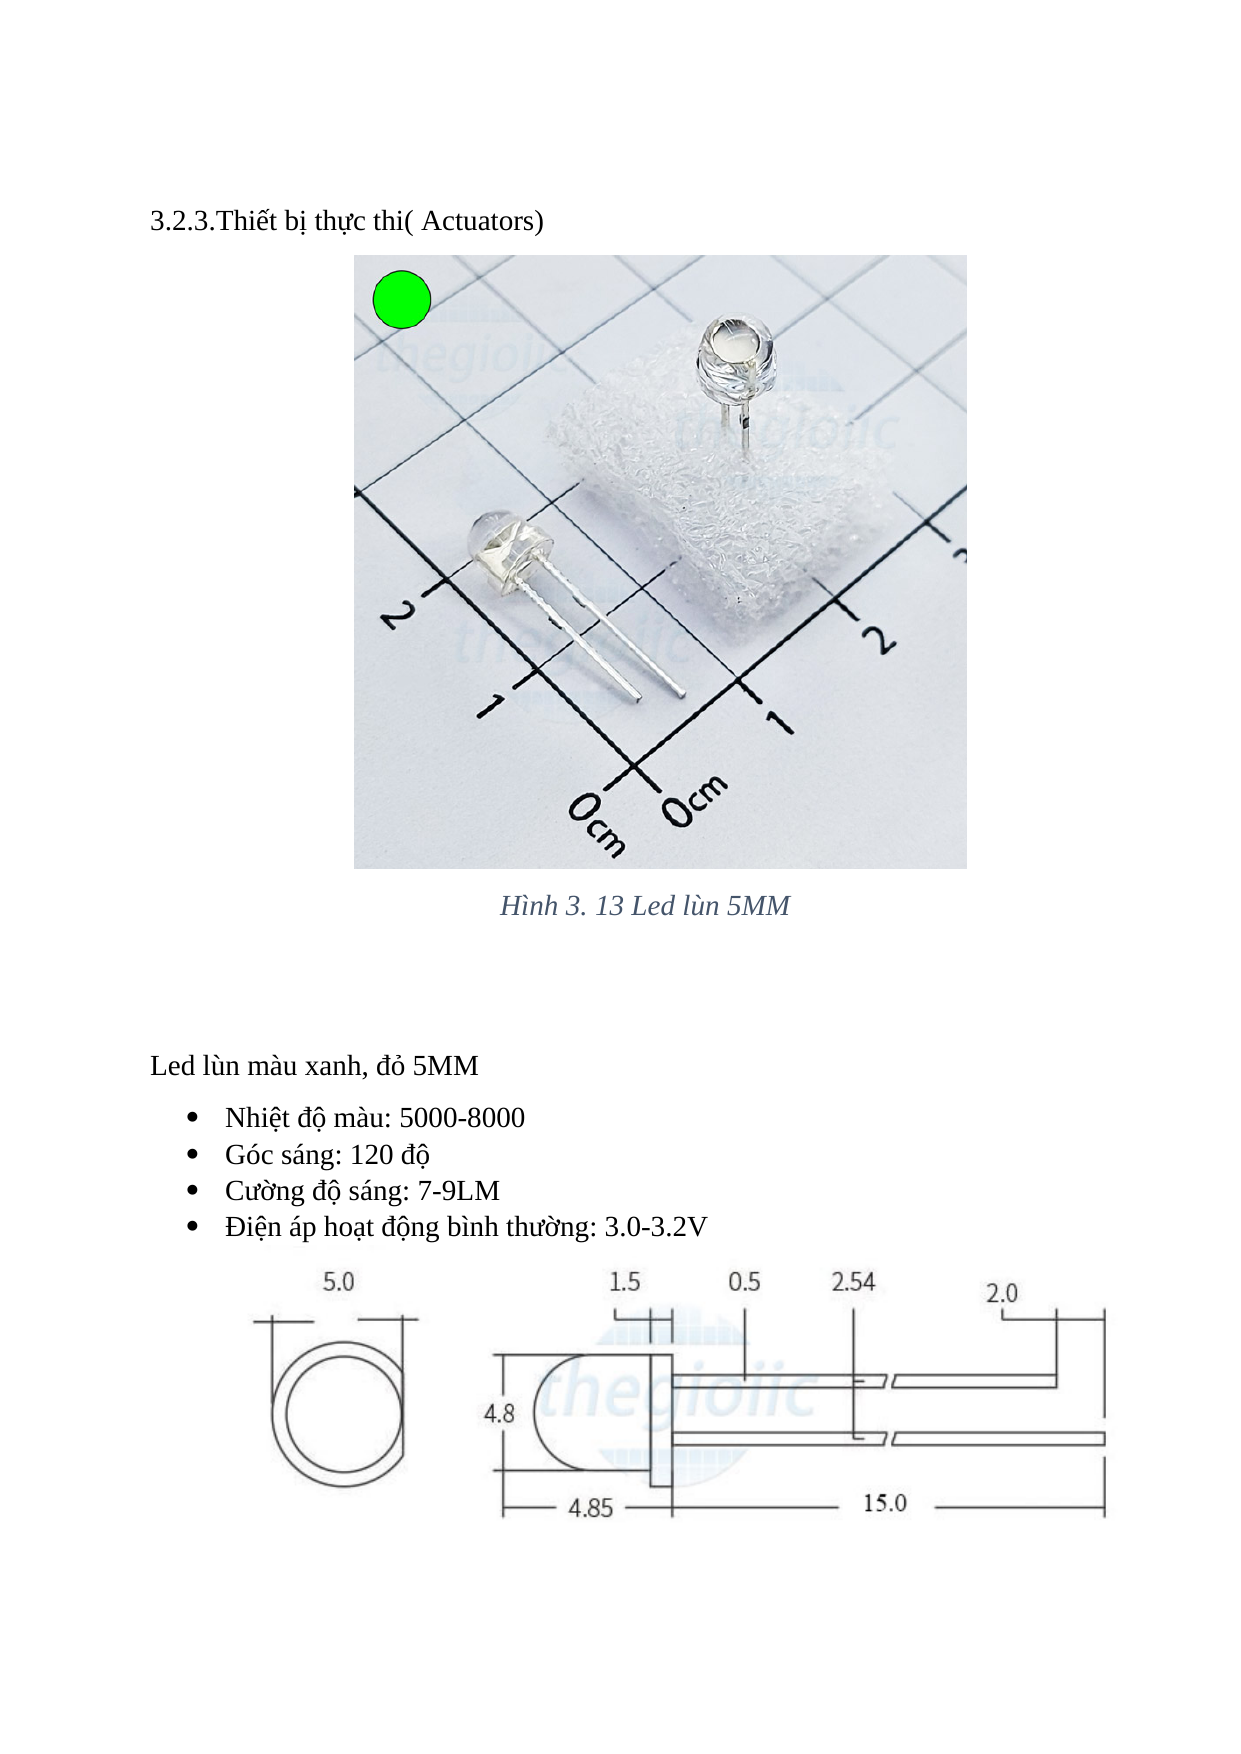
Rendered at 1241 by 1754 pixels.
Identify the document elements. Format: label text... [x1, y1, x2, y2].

text Led lùn màu xanh, đỏ 5MM [150, 1048, 1090, 1081]
text 3.2.3.Thiết bị thực thi( Actuators) [150, 203, 1090, 236]
list Cường độ sáng: 7-9LM [187, 1173, 1090, 1207]
text Hình 3. 13 Led lùn 5MM [150, 888, 1090, 921]
list Nhiệt độ màu: 5000-8000 [187, 1101, 1090, 1134]
list Góc sáng: 120 độ [187, 1137, 1090, 1170]
picture [225, 1245, 1166, 1543]
picture [354, 255, 967, 869]
